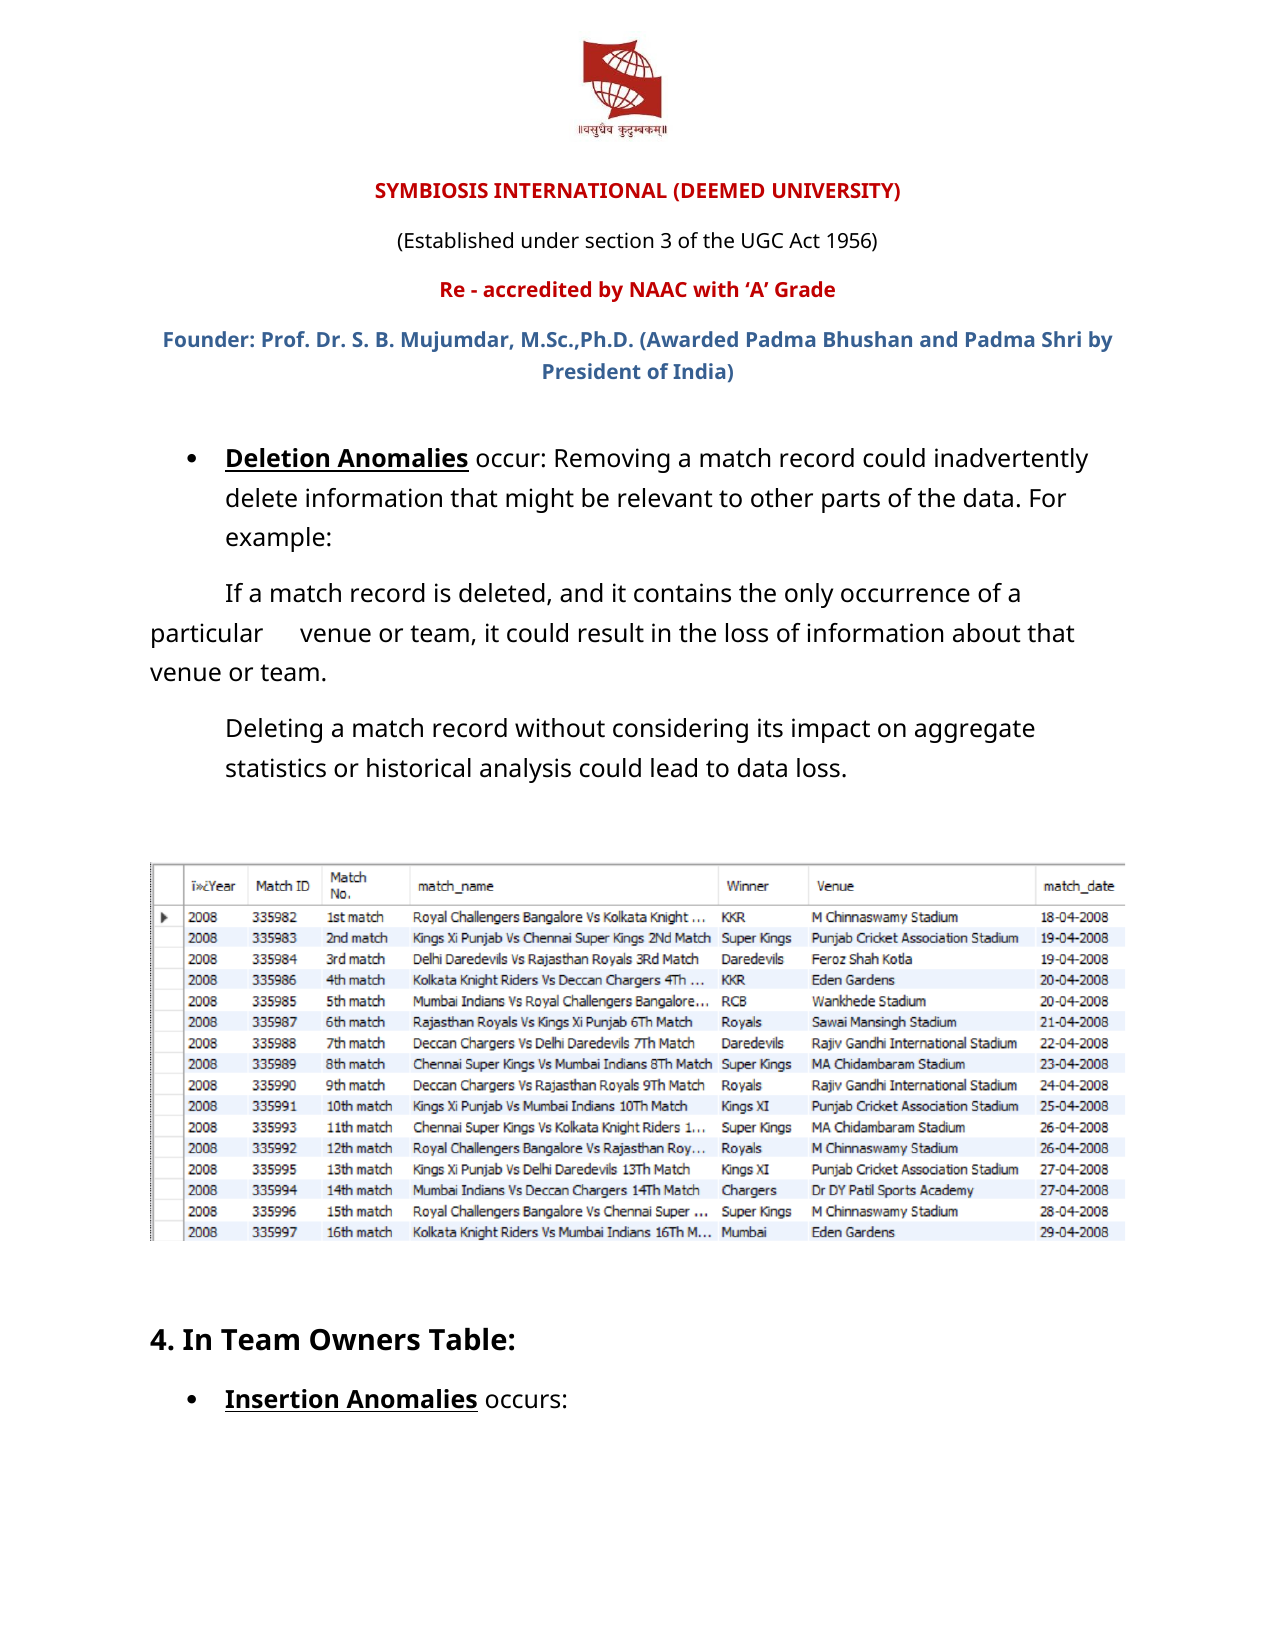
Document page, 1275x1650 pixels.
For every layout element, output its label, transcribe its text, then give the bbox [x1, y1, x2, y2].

text If a match record is deleted, and it contains the only occurrence of a particular venue or team, it could result in the loss of information about that venue or team. [150, 576, 1125, 689]
picture [150, 862, 1125, 1241]
text Deleting a match record without considering its impact on aggregate statistics or historical analysis could lead to data loss. [225, 711, 1125, 784]
list Insertion Anomalies occurs: [187, 1382, 1125, 1416]
list Deletion Anomalies occur: Removing a match record could inadvertently delete information that might be relevant to other parts of the data. For example: [187, 441, 1125, 554]
picture [568, 31, 673, 142]
text 4. In Team Owners Table: [150, 1319, 1125, 1359]
